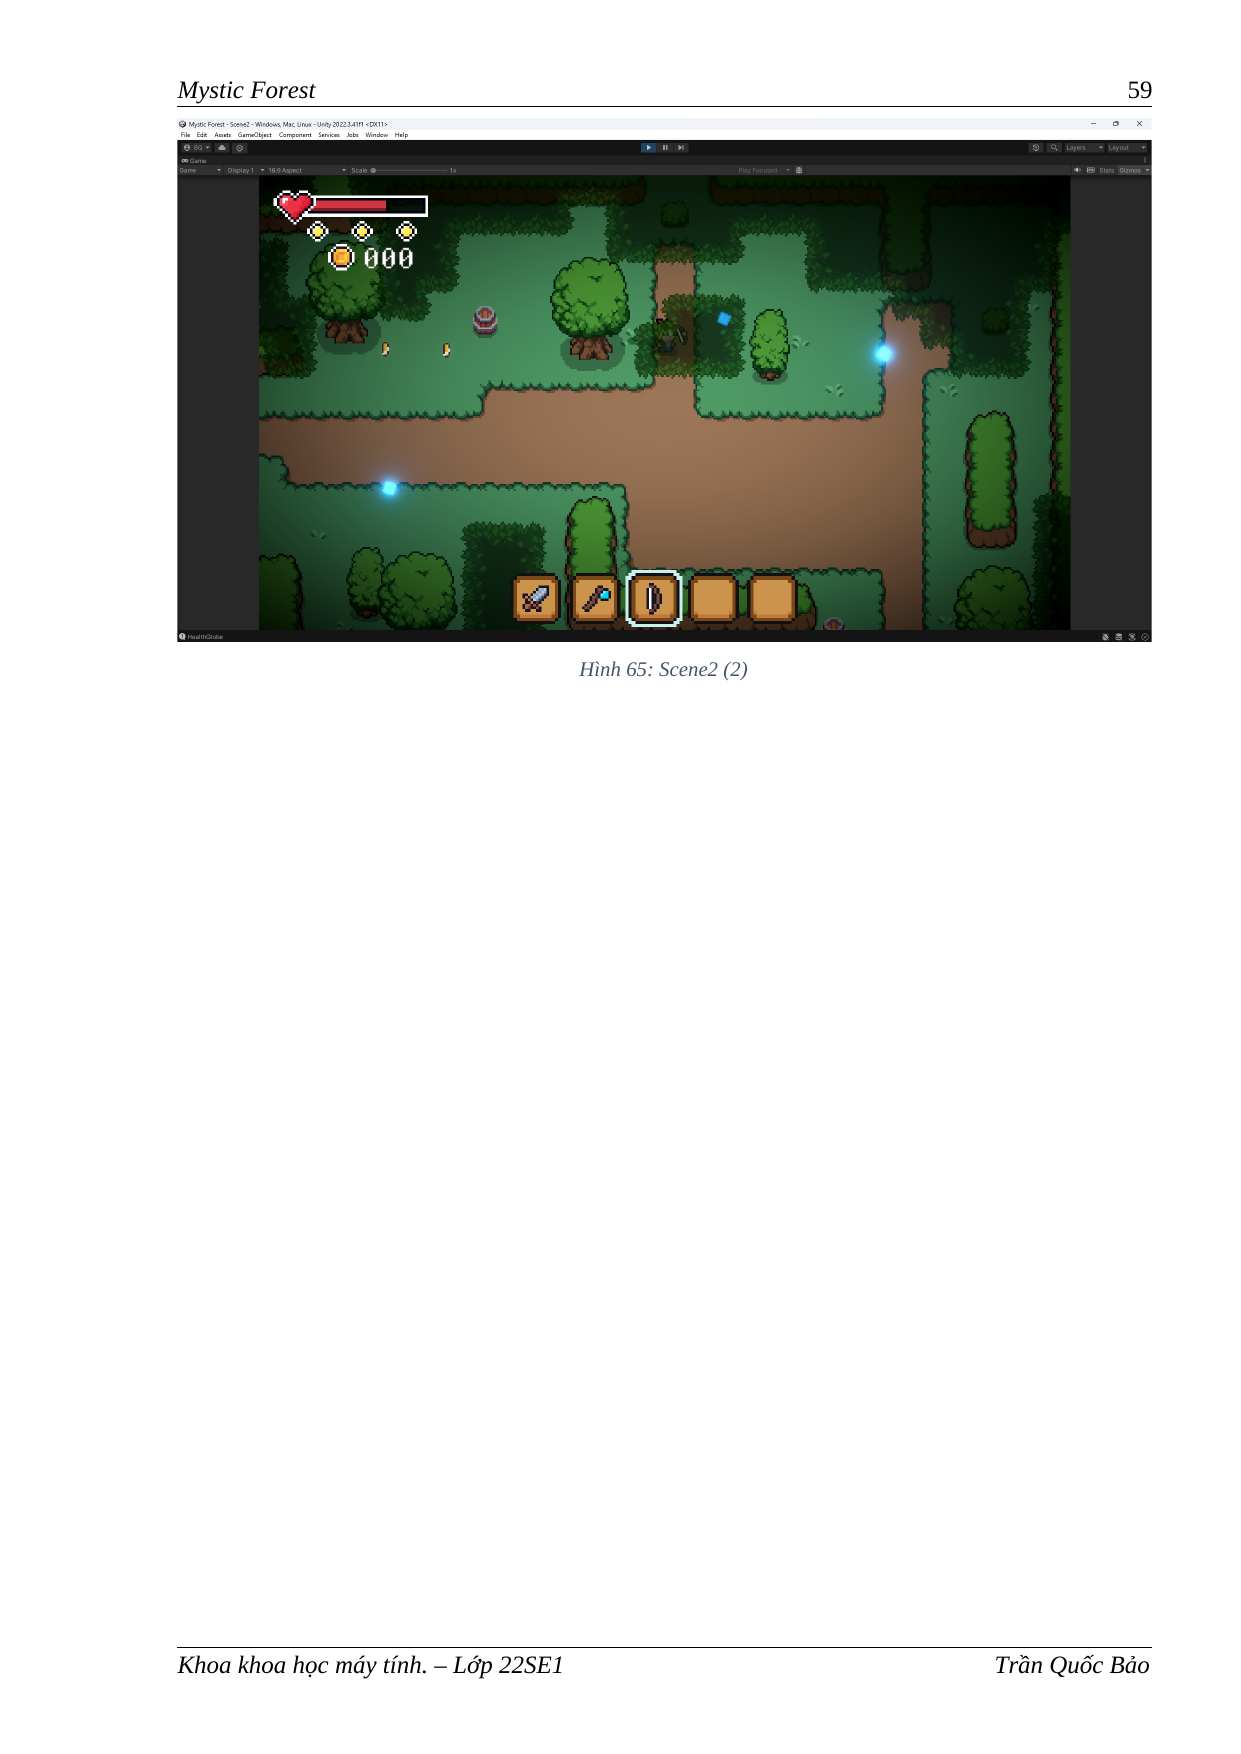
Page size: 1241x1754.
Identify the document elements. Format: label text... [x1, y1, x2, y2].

picture [177, 118, 1152, 642]
text Hình 65: Scene2 (2) [177, 657, 1152, 681]
